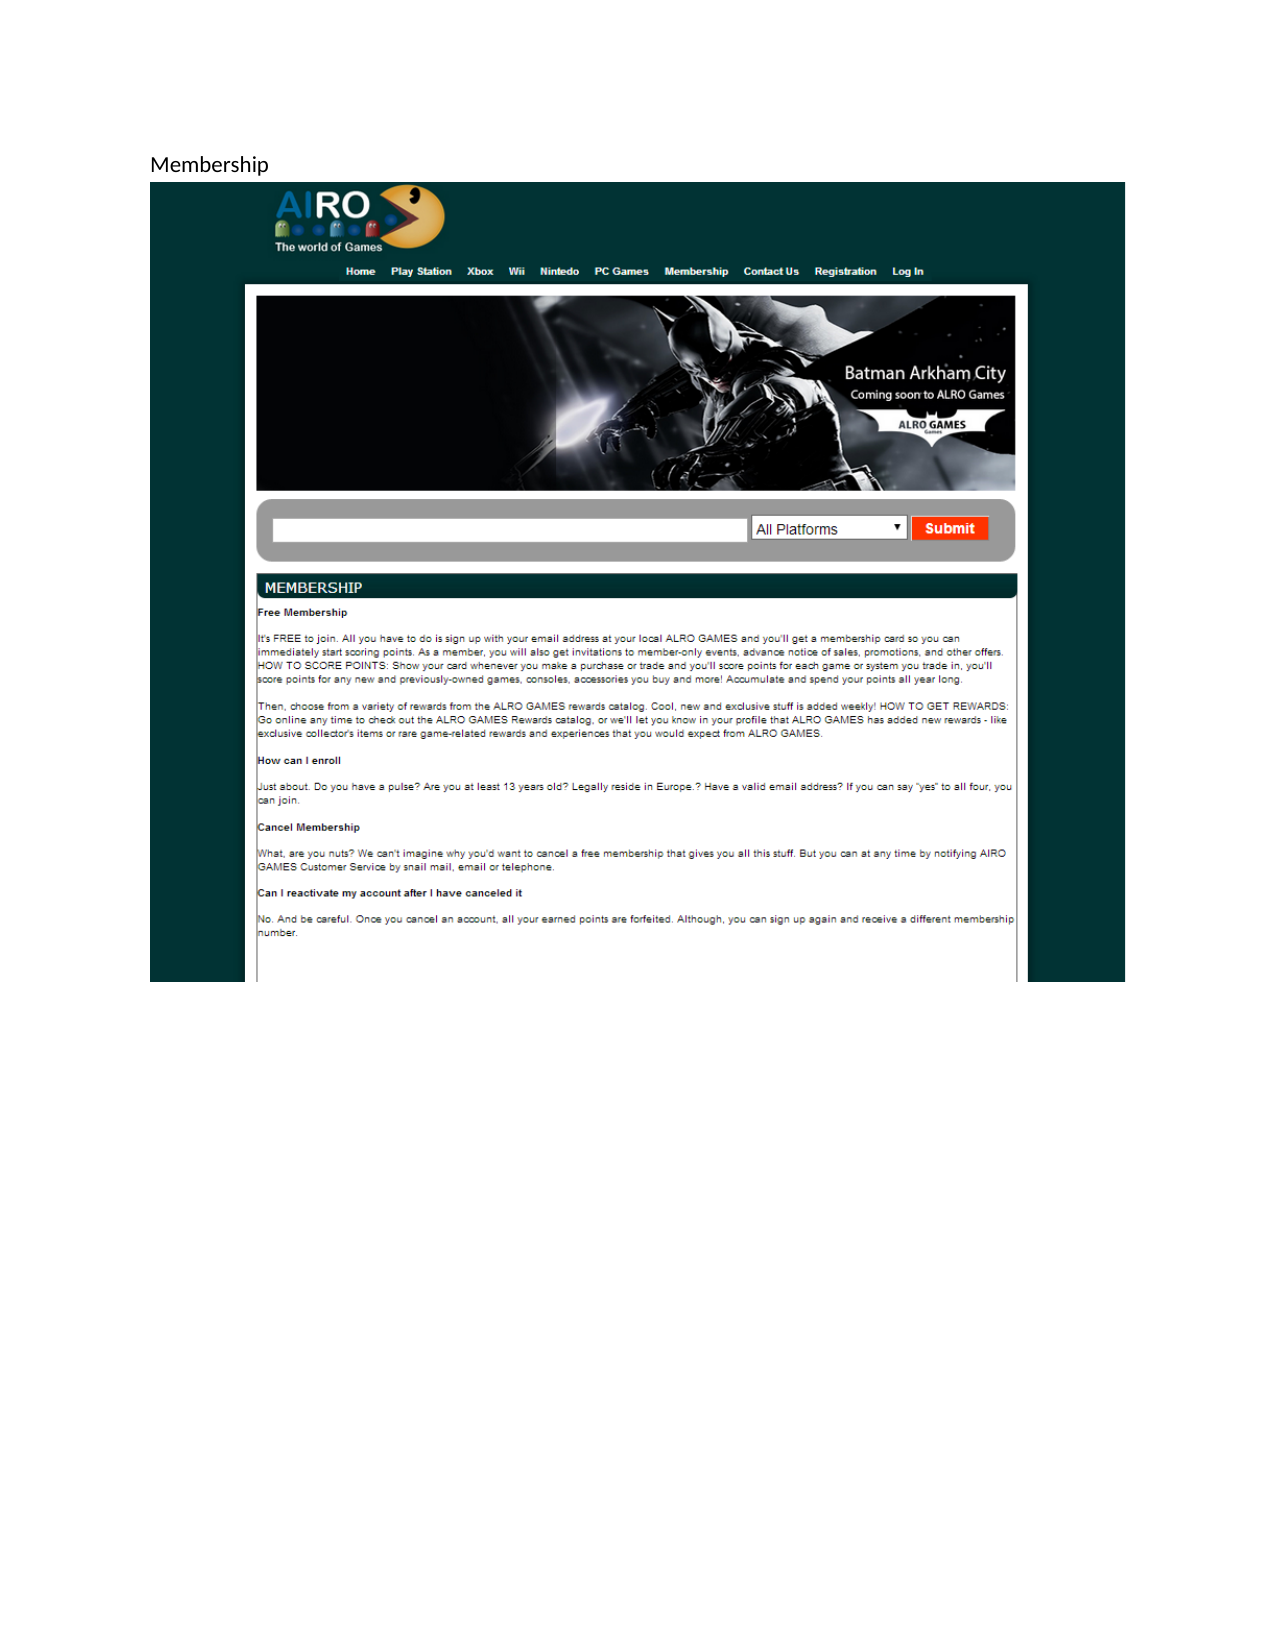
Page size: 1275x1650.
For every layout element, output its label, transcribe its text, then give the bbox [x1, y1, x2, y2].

picture [150, 182, 1125, 982]
text Membership [150, 150, 1125, 182]
